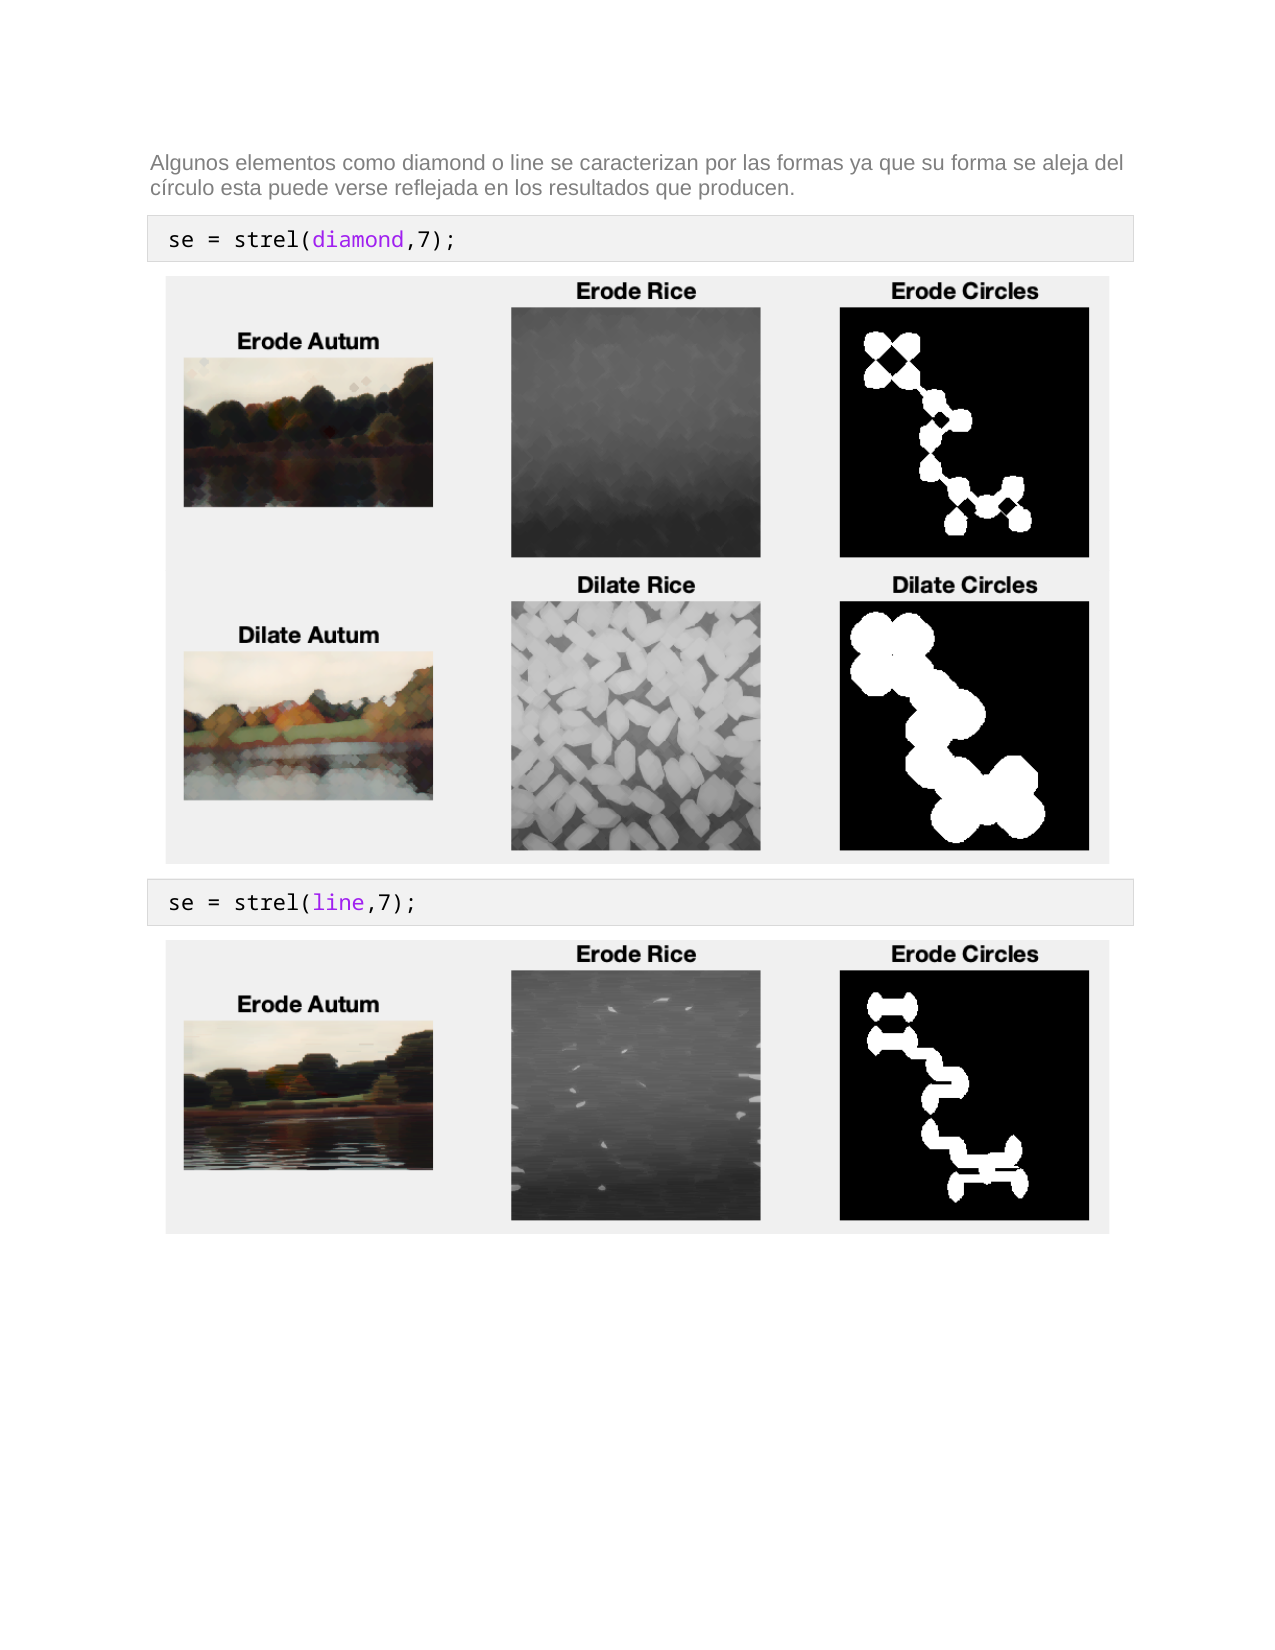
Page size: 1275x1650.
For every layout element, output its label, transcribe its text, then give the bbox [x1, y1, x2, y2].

text Algunos elementos como diamond o line se caracterizan por las formas ya que su forma se aleja del círculo esta puede verse reflejada en los resultados que producen. [150, 150, 1125, 200]
picture [165, 276, 1110, 864]
picture [165, 940, 1110, 1234]
text se = strel(diamond,7); [148, 216, 1133, 261]
text se = strel(line,7); [148, 880, 1133, 925]
